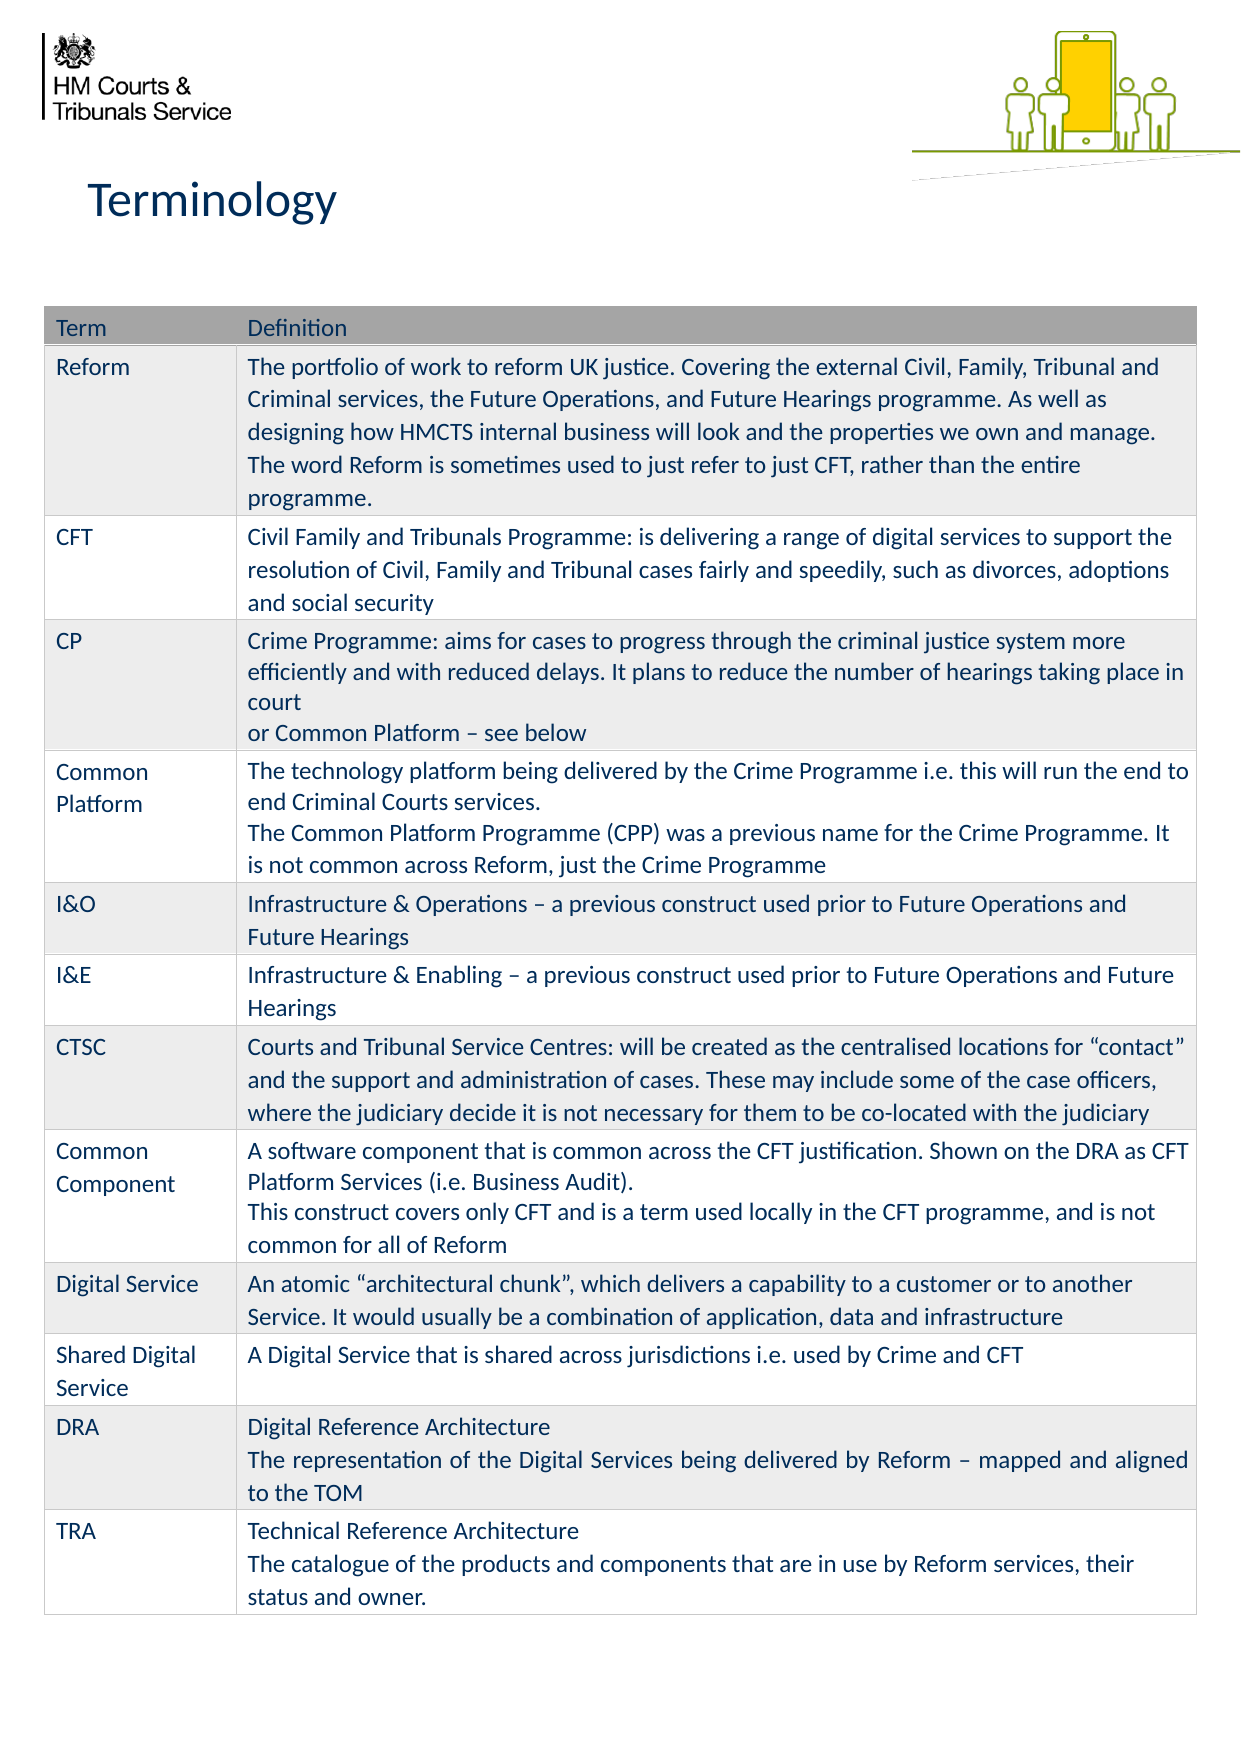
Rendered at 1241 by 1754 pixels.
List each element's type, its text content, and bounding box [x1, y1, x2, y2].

table_cell Reform [45, 346, 236, 515]
table_cell Common Component [45, 1130, 236, 1262]
table_cell A Digital Service that is shared across jurisdictions i.e. used by Crime and CFT [237, 1334, 1196, 1405]
table_cell Crime Programme: aims for cases to progress through the criminal justice system more efficiently and with reduced delays. It plans to reduce the number of hearings taking place in court or Common Platform – see below [237, 620, 1196, 749]
table_cell Infrastructure & Enabling – a previous construct used prior to Future Operations and Future Hearings [237, 955, 1196, 1025]
table_cell CFT [45, 516, 236, 619]
table_cell An atomic “architectural chunk”, which delivers a capability to a customer or to another Service. It would usually be a combination of application, data and infrastructure [237, 1263, 1196, 1333]
table_cell CP [45, 620, 236, 749]
table_cell Common Platform [45, 751, 236, 882]
table_cell I&O [45, 883, 236, 953]
table_cell Technical Reference Architecture The catalogue of the products and components that are in use by Reform services, their status and owner. [237, 1510, 1196, 1613]
table_cell Shared Digital Service [45, 1334, 236, 1405]
table_cell Courts and Tribunal Service Centres: will be created as the centralised locations for “contact” and the support and administration of cases. These may include some of the case officers, where the judiciary decide it is not necessary for them to be co-located with the judiciary [237, 1026, 1196, 1129]
table_cell Infrastructure & Operations – a previous construct used prior to Future Operations and Future Hearings [237, 883, 1196, 953]
table_cell Civil Family and Tribunals Programme: is delivering a range of digital services to support the resolution of Civil, Family and Tribunal cases fairly and speedily, such as divorces, adoptions and social security [237, 516, 1196, 619]
table_cell Digital Service [45, 1263, 236, 1333]
table_cell TRA [45, 1510, 236, 1613]
picture [42, 33, 231, 120]
table_cell CTSC [45, 1026, 236, 1129]
table_cell A software component that is common across the CFT justification. Shown on the DRA as CFT Platform Services (i.e. Business Audit). This construct covers only CFT and is a term used locally in the CFT programme, and is not common for all of Reform [237, 1130, 1196, 1262]
table_cell I&E [45, 955, 236, 1025]
picture [912, 31, 1241, 306]
subtitle Terminology [87, 168, 912, 229]
table_cell The technology platform being delivered by the Crime Programme i.e. this will run the end to end Criminal Courts services. The Common Platform Programme (CPP) was a previous name for the Crime Programme. It is not common across Reform, just the Crime Programme [237, 751, 1196, 882]
table_header Definition [236, 307, 1196, 344]
table_cell Digital Reference Architecture The representation of the Digital Services being delivered by Reform – mapped and aligned to the TOM [237, 1406, 1196, 1509]
table_header Term [44, 307, 236, 344]
table_cell The portfolio of work to reform UK justice. Covering the external Civil, Family, Tribunal and Criminal services, the Future Operations, and Future Hearings programme. As well as designing how HMCTS internal business will look and the properties we own and manage. The word Reform is sometimes used to just refer to just CFT, rather than the entire programme. [237, 346, 1196, 515]
table_cell DRA [45, 1406, 236, 1509]
